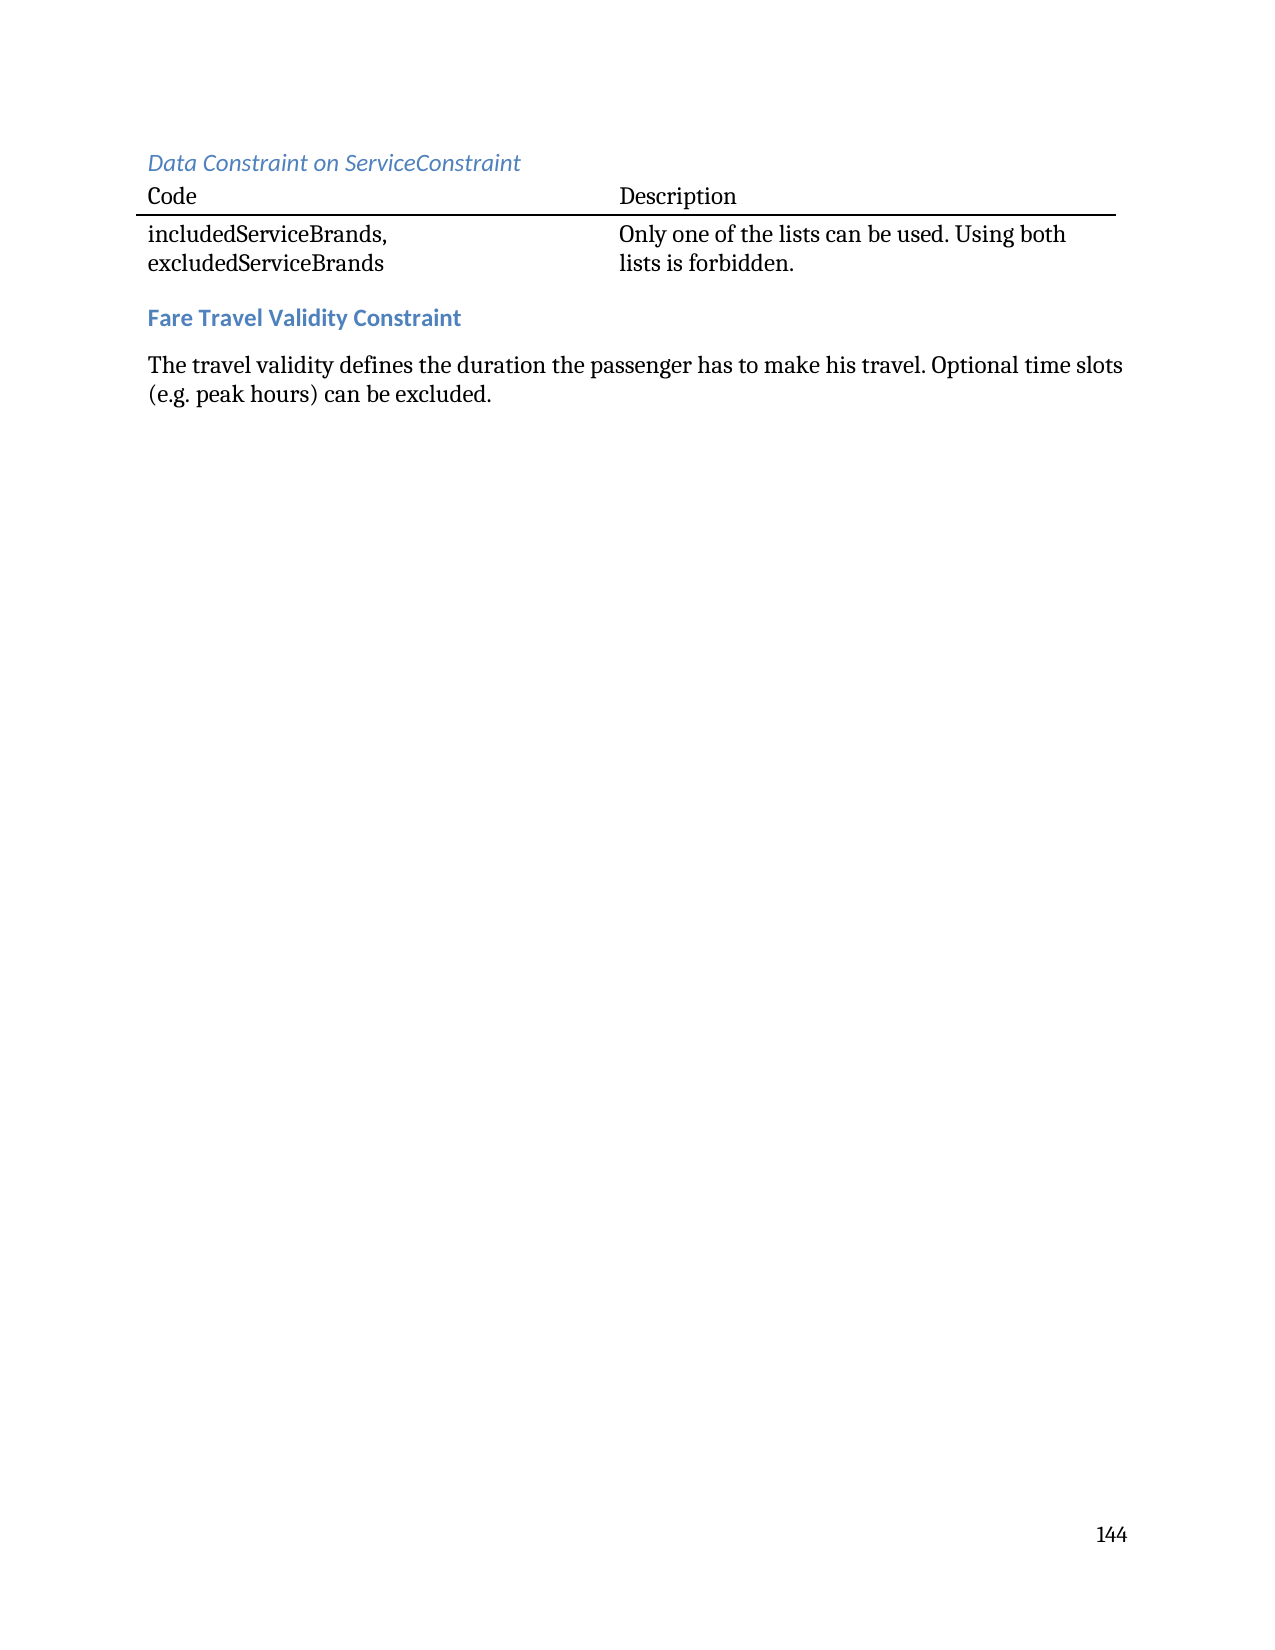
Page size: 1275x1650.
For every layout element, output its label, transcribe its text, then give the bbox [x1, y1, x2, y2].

subtitle Data Constraint on ServiceConstraint [148, 148, 1127, 178]
subtitle Fare Travel Validity Constraint [148, 302, 1127, 332]
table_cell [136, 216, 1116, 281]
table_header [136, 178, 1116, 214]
text The travel validity defines the duration the passenger has to make his travel. Optional time slots (e.g. peak hours) can be excluded. [148, 351, 1127, 408]
